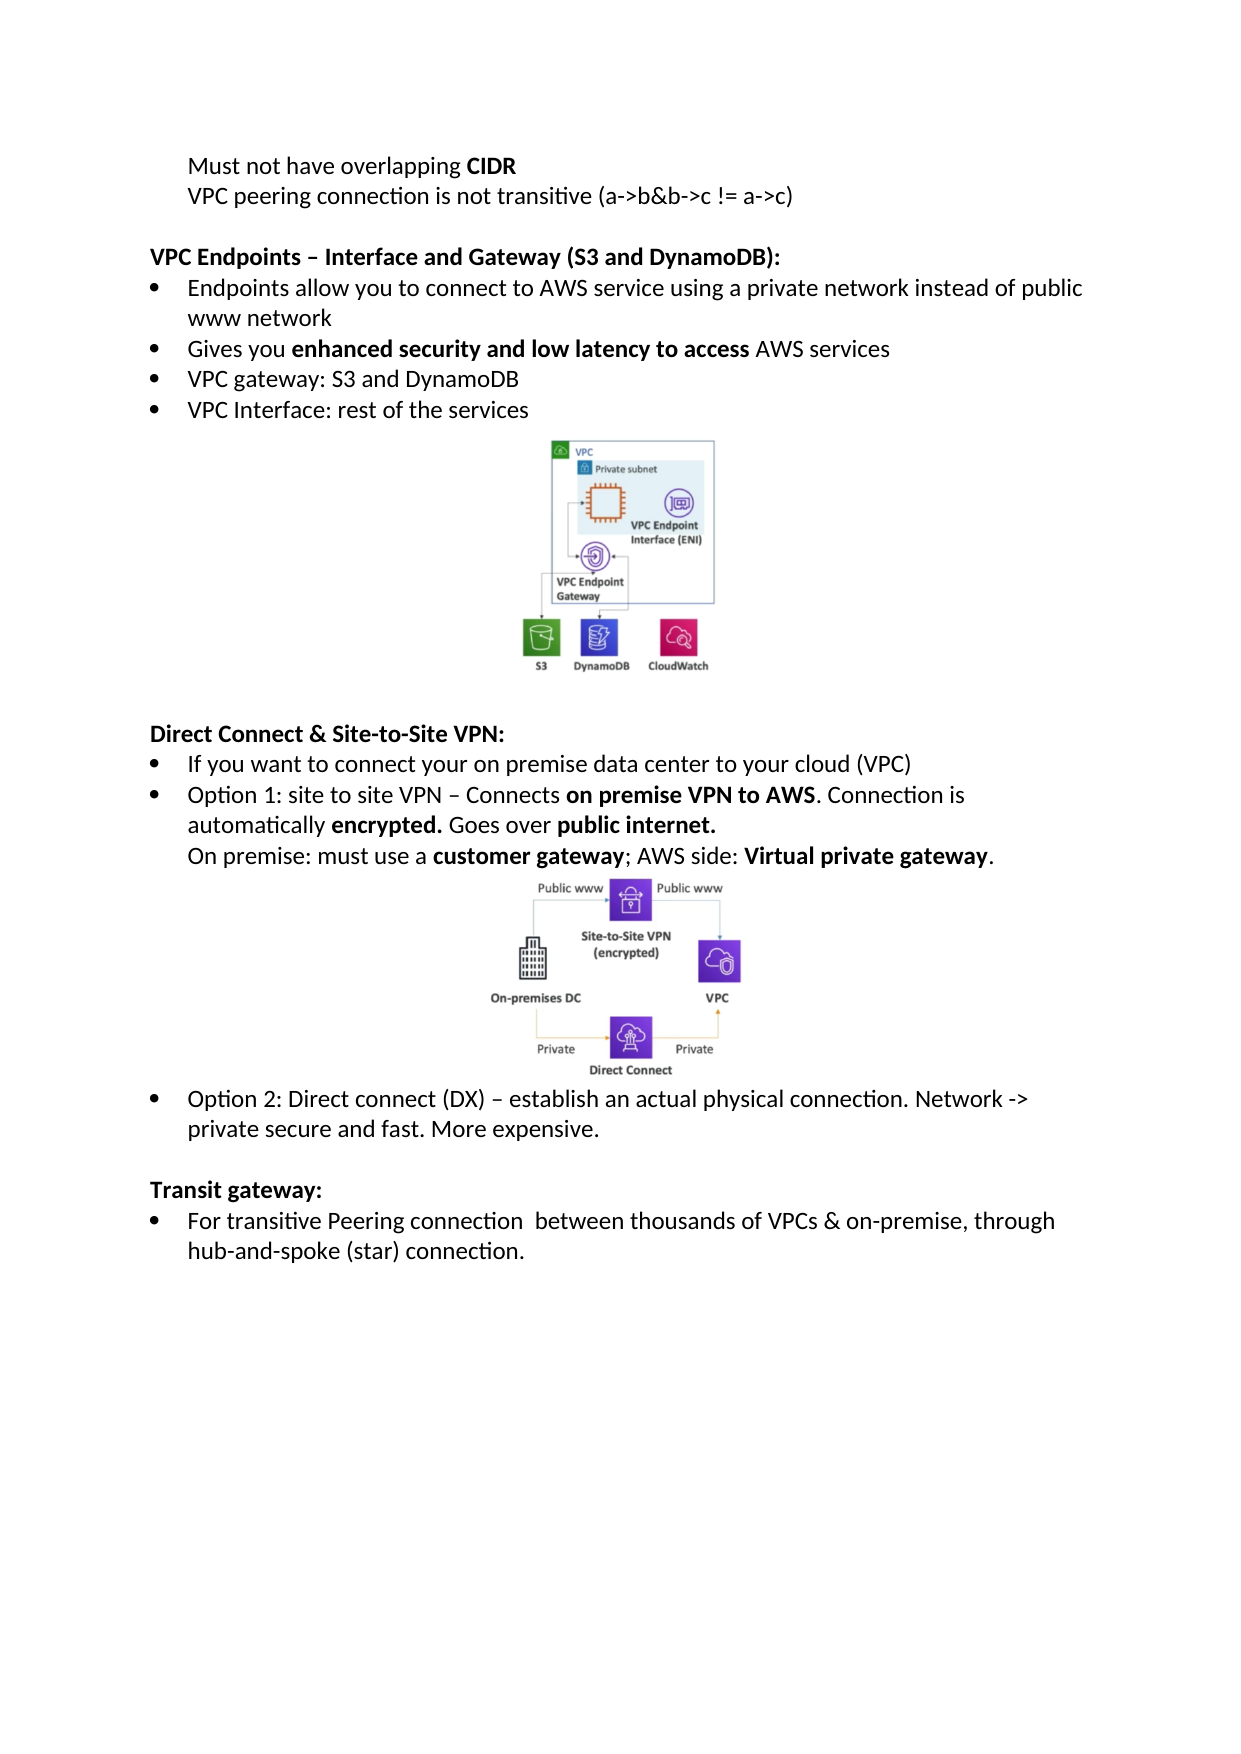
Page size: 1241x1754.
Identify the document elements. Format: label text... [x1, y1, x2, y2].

list Endpoints allow you to connect to AWS service using a private network instead of public www network [150, 272, 1090, 333]
list VPC Interface: rest of the services [150, 394, 1090, 425]
list VPC gateway: S3 and DynamoDB [150, 364, 1090, 394]
list On premise: must use a customer gateway; AWS side: Virtual private gateway. [187, 840, 1090, 870]
list Direct Connect & Site-to-Site VPN: [150, 718, 1090, 748]
picture [518, 424, 722, 688]
picture [489, 870, 752, 1083]
list If you want to connect your on premise data center to your cloud (VPC) [150, 748, 1090, 779]
list VPC peering connection is not transitive (a->b&b->c != a->c) [187, 181, 1090, 211]
list Must not have overlapping CIDR [187, 150, 1090, 181]
list Gives you enhanced security and low latency to access AWS services [150, 333, 1090, 364]
list Option 1: site to site VPN – Connects on premise VPN to AWS. Connection is automatically encrypted. Goes over public internet. [150, 779, 1090, 840]
list For transitive Peering connection between thousands of VPCs & on-premise, through hub-and-spoke (star) connection. [150, 1205, 1090, 1266]
list Transit gateway: [150, 1174, 1090, 1205]
list Option 2: Direct connect (DX) – establish an actual physical connection. Network -> private secure and fast. More expensive. [150, 1083, 1090, 1144]
list VPC Endpoints – Interface and Gateway (S3 and DynamoDB): [150, 242, 1090, 272]
